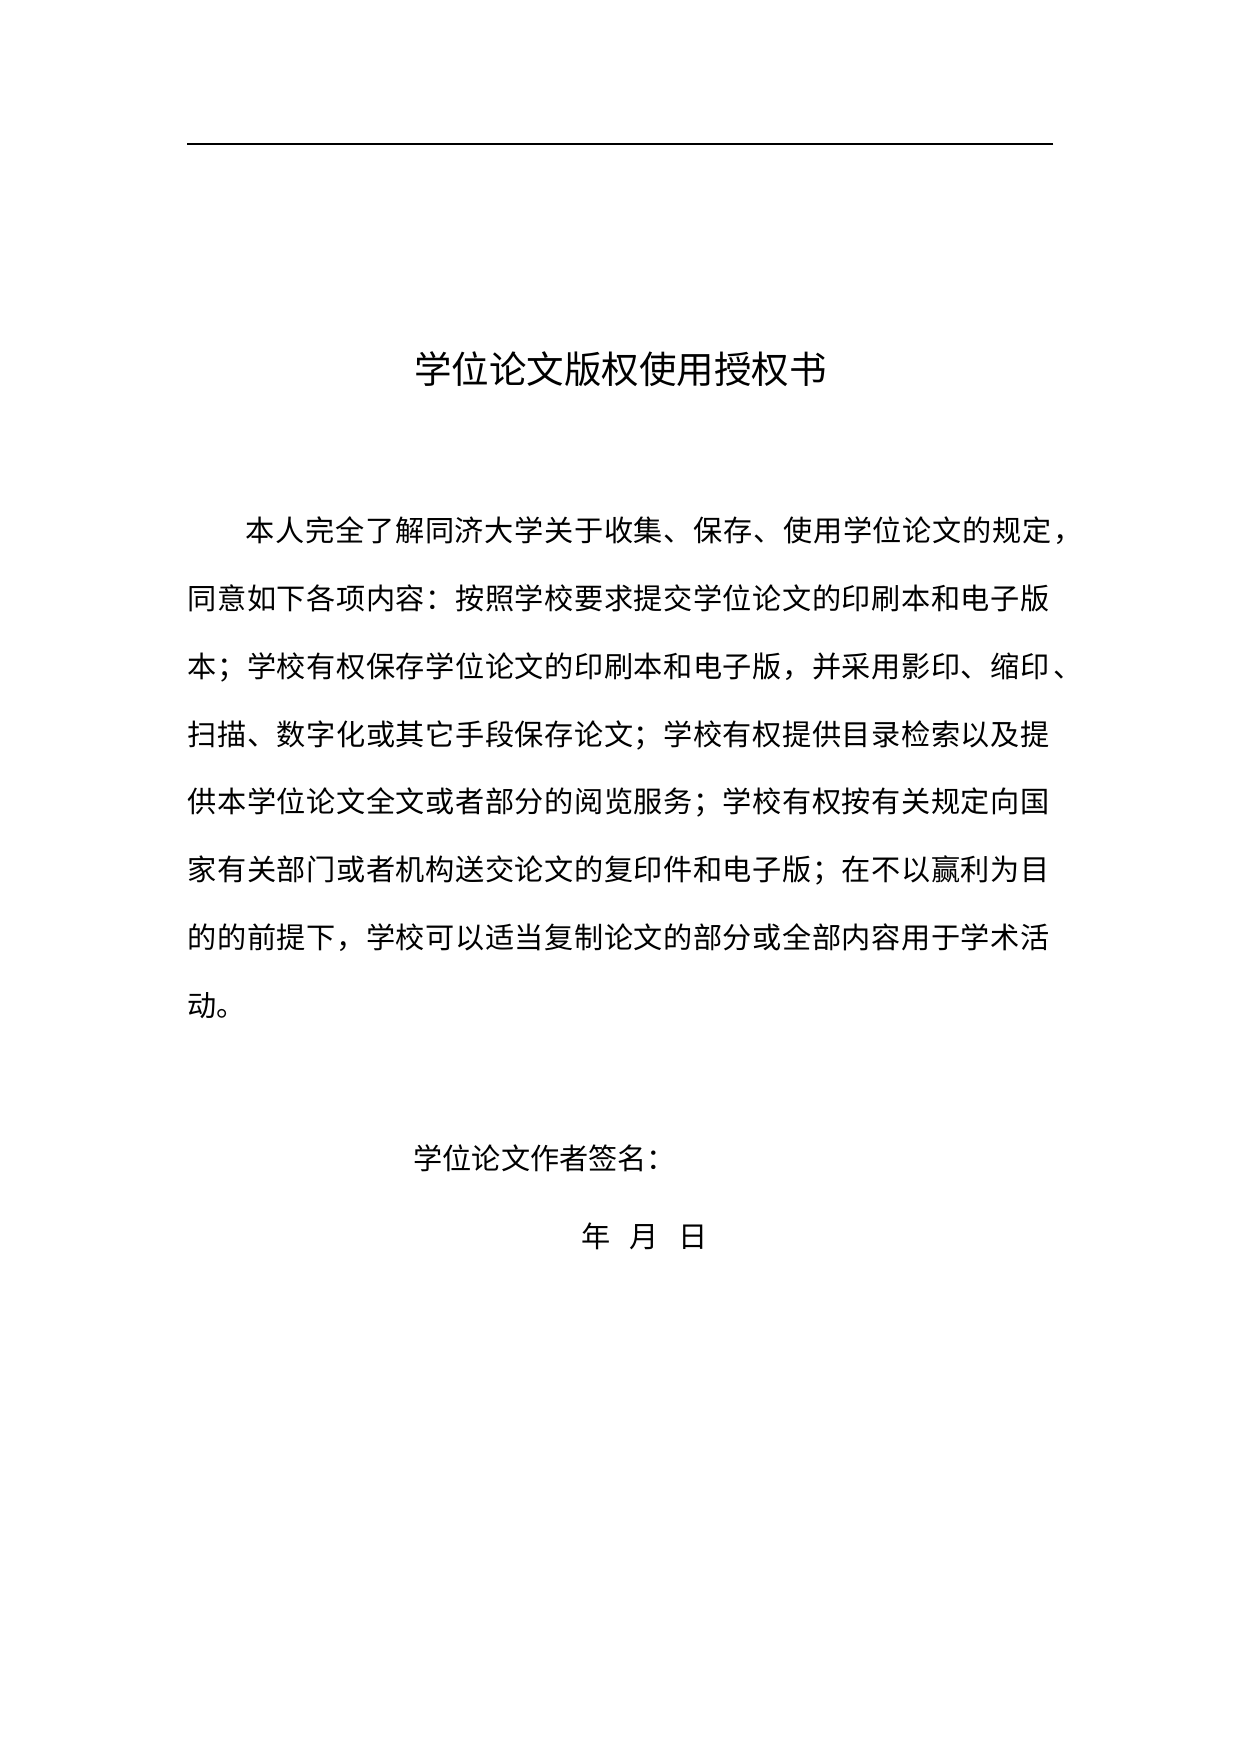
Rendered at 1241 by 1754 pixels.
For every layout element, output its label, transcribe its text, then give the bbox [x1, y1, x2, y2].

text 学位论文版权使用授权书 [187, 334, 1053, 402]
text 本人完全了解同济大学关于收集、保存、使用学位论文的规定，同意如下各项内容：按照学校要求提交学位论文的印刷本和电子版本；学校有权保存学位论文的印刷本和电子版，并采用影印、缩印、扫描、数字化或其它手段保存论文；学校有权提供目录检索以及提供本学位论文全文或者部分的阅览服务；学校有权按有关规定向国家有关部门或者机构送交论文的复印件和电子版；在不以赢利为目的的前提下，学校可以适当复制论文的部分或全部内容用于学术活动。 [187, 494, 1053, 1038]
text 年 月 日 [187, 1201, 1053, 1269]
text 学位论文作者签名： [187, 1122, 1053, 1190]
